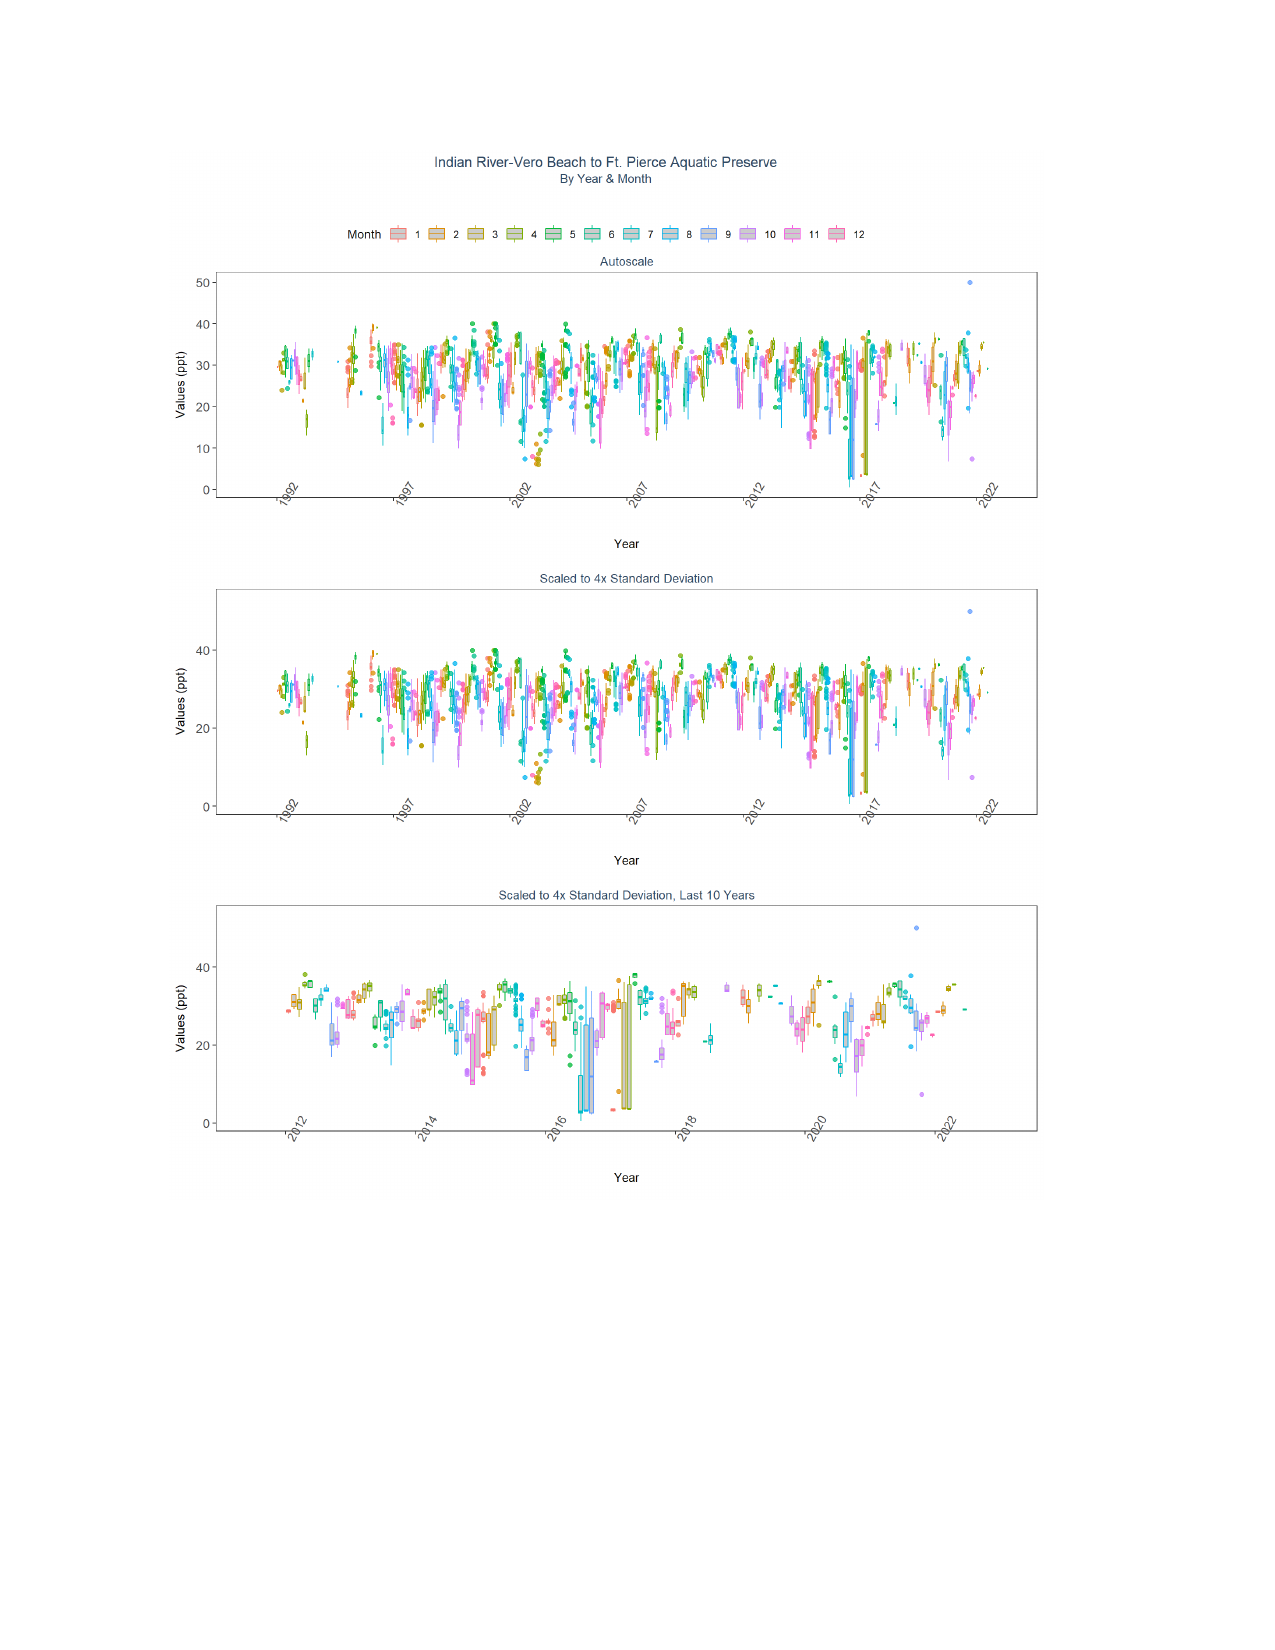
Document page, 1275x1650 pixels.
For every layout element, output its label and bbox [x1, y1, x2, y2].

picture [168, 150, 1044, 1200]
